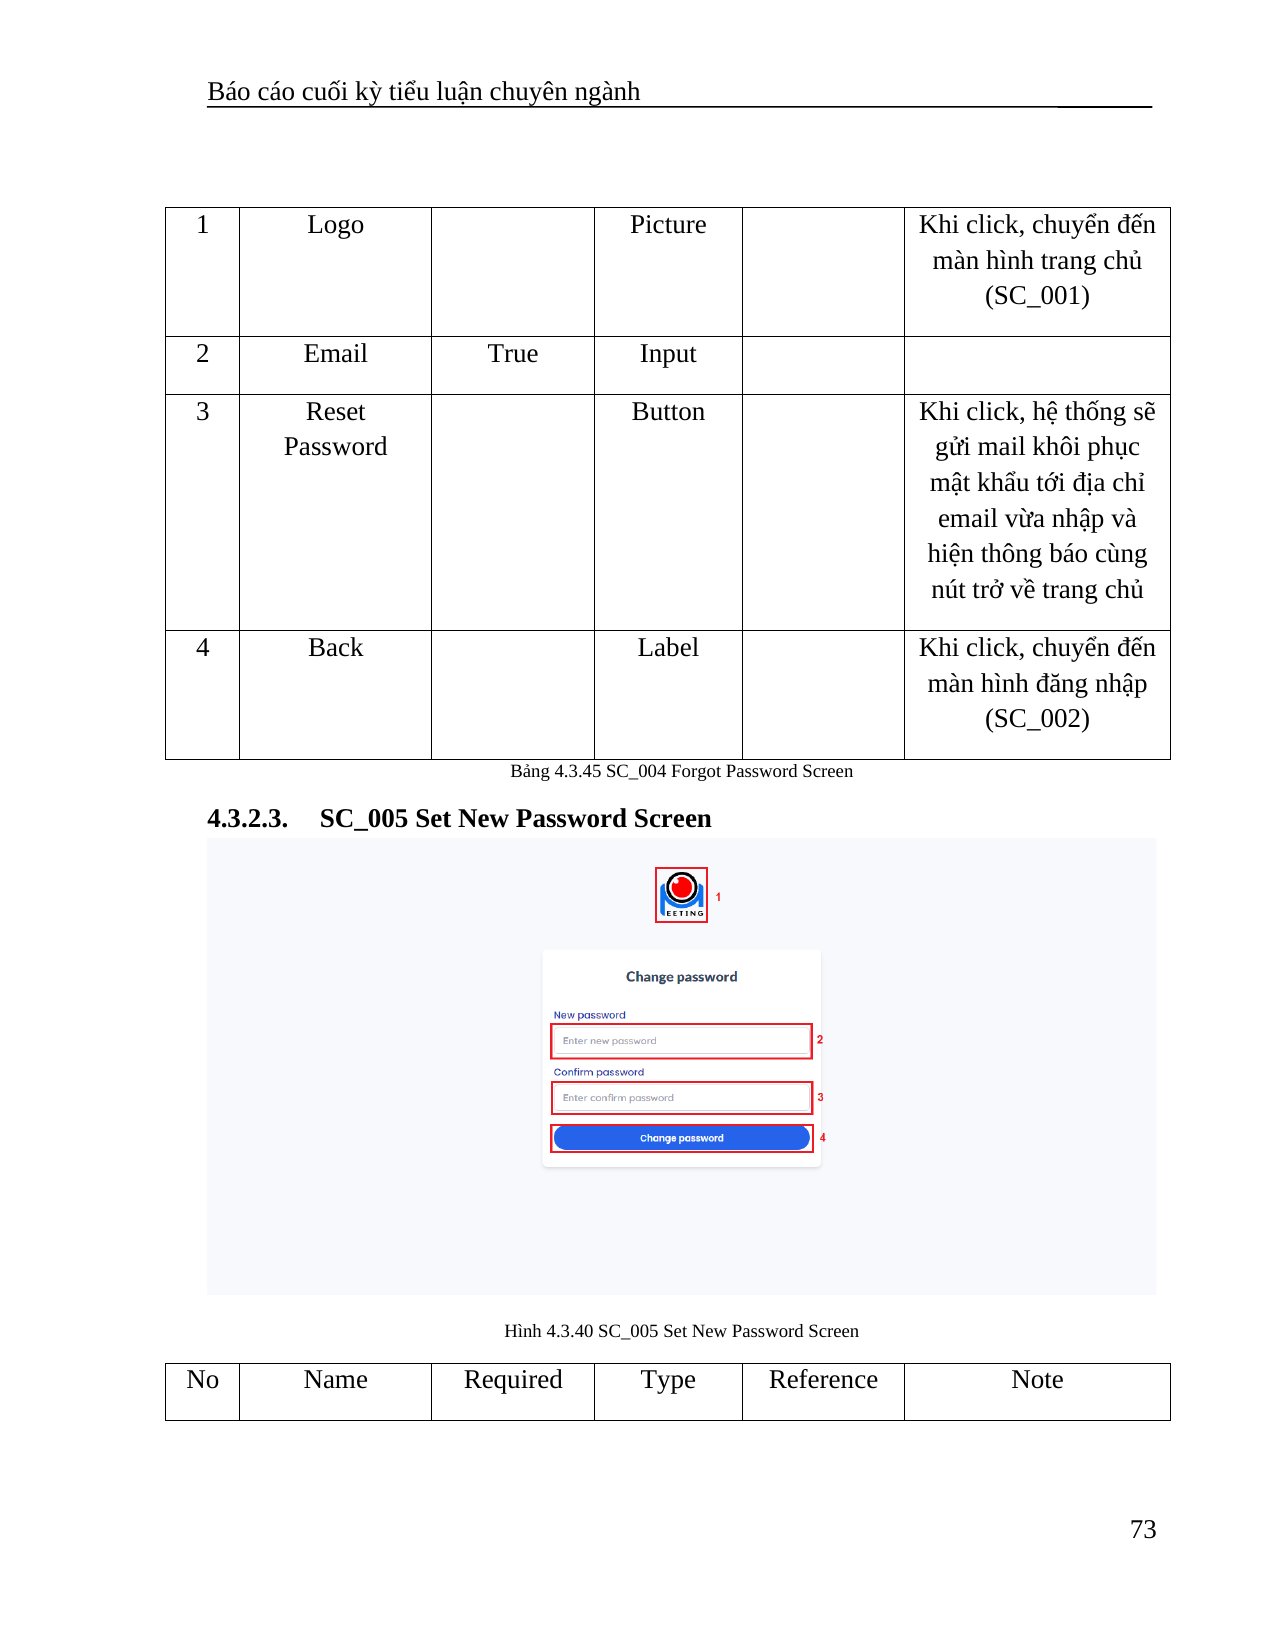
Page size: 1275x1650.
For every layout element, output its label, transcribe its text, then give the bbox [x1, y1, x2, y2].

table_cell Reset Password [240, 395, 431, 630]
table_cell [905, 337, 1170, 394]
table_cell Khi click, chuyển đến màn hình trang chủ (SC_001) [905, 208, 1170, 336]
table_cell Khi click, chuyển đến màn hình đăng nhập (SC_002) [905, 631, 1170, 759]
table_cell 4 [166, 631, 239, 759]
table_header No [166, 1364, 239, 1420]
table_cell Input [595, 337, 742, 394]
table_cell 2 [166, 337, 239, 394]
table_cell Picture [595, 208, 742, 336]
table_cell Label [595, 631, 742, 759]
table_cell [432, 631, 594, 759]
table_cell Logo [240, 208, 431, 336]
table_cell [743, 395, 904, 630]
table_cell True [432, 337, 594, 394]
table_cell Khi click, hệ thống sẽ gửi mail khôi phục mật khẩu tới địa chỉ email vừa nhập và hiện thông báo cùng nút trở về trang chủ [905, 395, 1170, 630]
picture [207, 838, 1157, 1295]
table_cell 3 [166, 395, 239, 630]
table_header Reference [743, 1364, 904, 1420]
table_header Type [595, 1364, 742, 1420]
table_cell [743, 208, 904, 336]
table_header Name [240, 1364, 431, 1420]
table_header Note [905, 1364, 1170, 1420]
table_cell [432, 395, 594, 630]
table_header Required [432, 1364, 594, 1420]
table_cell [432, 208, 594, 336]
table_cell Email [240, 337, 431, 394]
table_cell Button [595, 395, 742, 630]
table_cell Back [240, 631, 431, 759]
subtitle SC_005 Set New Password Screen [207, 802, 1156, 833]
table_cell [743, 337, 904, 394]
table_cell [743, 631, 904, 759]
table_cell 1 [166, 208, 239, 336]
